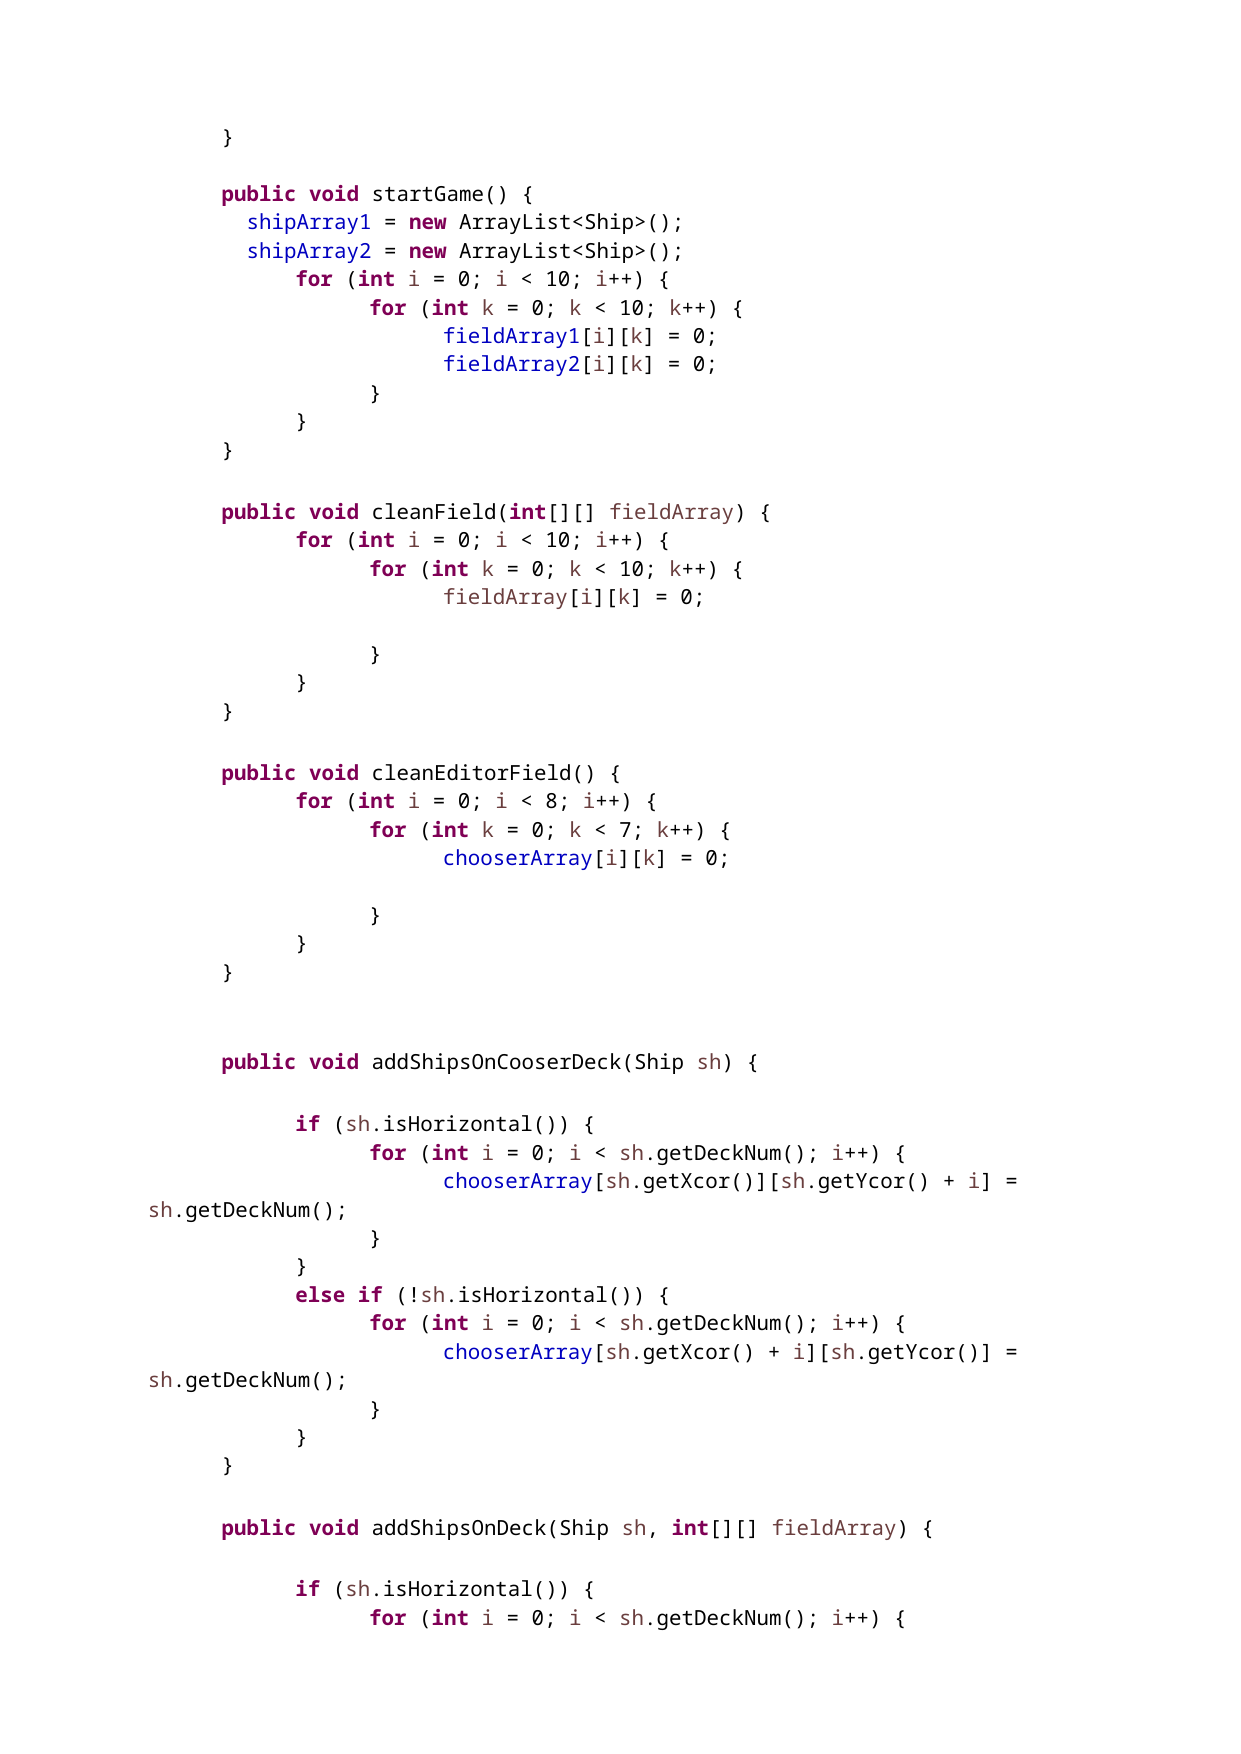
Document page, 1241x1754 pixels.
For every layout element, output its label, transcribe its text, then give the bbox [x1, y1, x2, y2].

text fieldArray[i][k] = 0; [148, 582, 1152, 611]
text for (int k = 0; k < 10; k++) { [148, 554, 1152, 582]
text } [148, 900, 1152, 928]
text } [148, 1223, 1152, 1252]
text if (sh.isHorizontal()) { [148, 1109, 1152, 1138]
text } [148, 928, 1152, 957]
text chooserArray[i][k] = 0; [148, 843, 1152, 872]
text for (int i = 0; i < sh.getDeckNum(); i++) { [148, 1308, 1152, 1337]
text } [148, 122, 1152, 151]
text } [148, 667, 1152, 696]
text public void startGame() { [148, 179, 1152, 207]
text for (int i = 0; i < sh.getDeckNum(); i++) { [148, 1138, 1152, 1166]
text for (int k = 0; k < 10; k++) { [148, 293, 1152, 321]
text for (int i = 0; i < 8; i++) { [148, 786, 1152, 815]
text } [148, 696, 1152, 724]
text } [148, 1394, 1152, 1422]
text fieldArray2[i][k] = 0; [148, 349, 1152, 378]
text } [148, 406, 1152, 435]
text } [148, 639, 1152, 667]
text public void addShipsOnCooserDeck(Ship sh) { [148, 1047, 1152, 1076]
text } [148, 435, 1152, 463]
text shipArray2 = new ArrayList<Ship>(); [148, 236, 1152, 264]
text shipArray1 = new ArrayList<Ship>(); [148, 207, 1152, 236]
text } [148, 1451, 1152, 1479]
text for (int k = 0; k < 7; k++) { [148, 815, 1152, 843]
text } [148, 378, 1152, 406]
text chooserArray[sh.getXcor()][sh.getYcor() + i] = sh.getDeckNum(); [148, 1166, 1152, 1223]
text chooserArray[sh.getXcor() + i][sh.getYcor()] = sh.getDeckNum(); [148, 1337, 1152, 1394]
text } [148, 957, 1152, 985]
text } [148, 1252, 1152, 1280]
text } [148, 1422, 1152, 1451]
text public void cleanEditorField() { [148, 758, 1152, 786]
text public void cleanField(int[][] fieldArray) { [148, 497, 1152, 525]
text if (sh.isHorizontal()) { [148, 1574, 1152, 1603]
text for (int i = 0; i < 10; i++) { [148, 525, 1152, 554]
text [148, 1603, 1152, 1631]
text fieldArray1[i][k] = 0; [148, 321, 1152, 349]
text for (int i = 0; i < 10; i++) { [148, 264, 1152, 293]
text public void addShipsOnDeck(Ship sh, int[][] fieldArray) { [148, 1513, 1152, 1541]
text else if (!sh.isHorizontal()) { [148, 1280, 1152, 1308]
